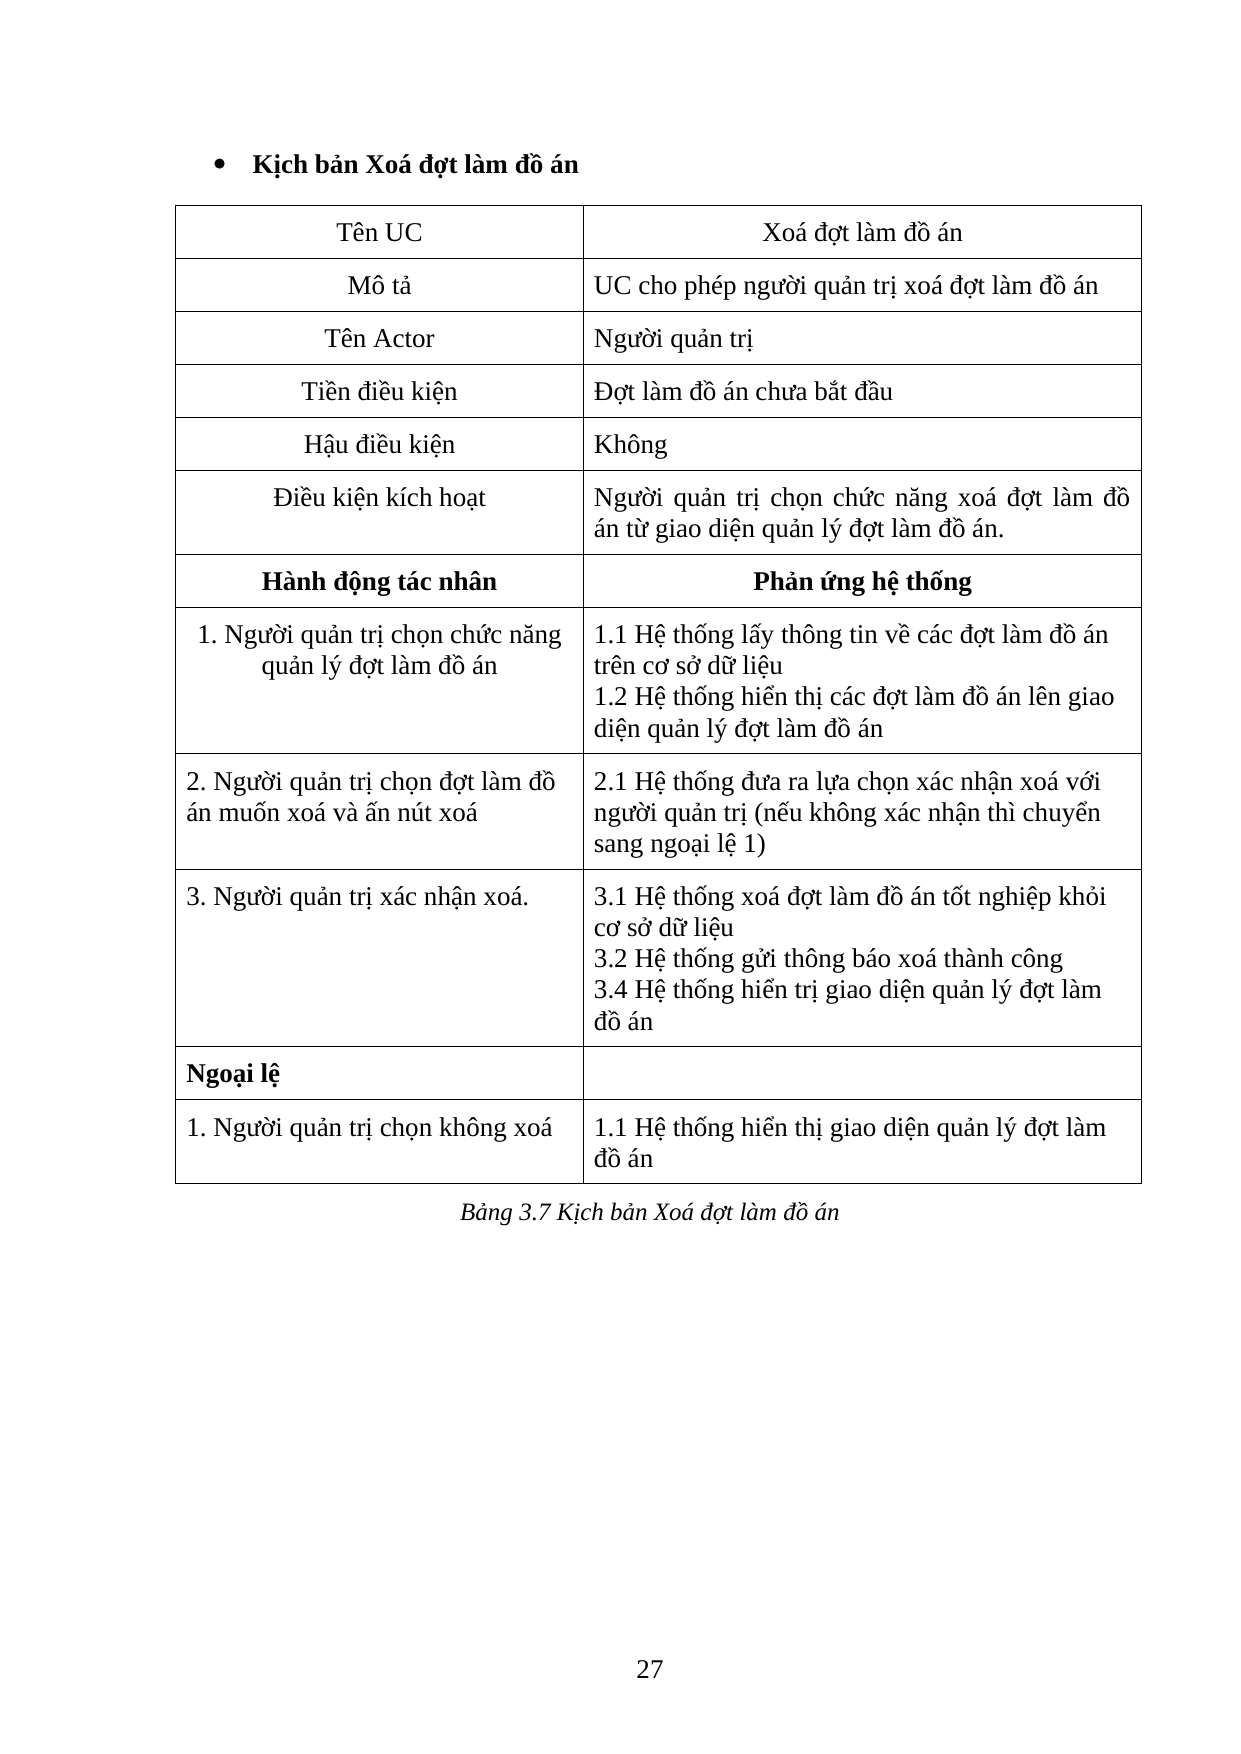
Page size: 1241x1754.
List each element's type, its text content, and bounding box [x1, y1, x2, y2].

list Kịch bản Xoá đợt làm đồ án [215, 148, 1122, 179]
table_cell Không [584, 418, 1141, 469]
table_cell Tiền điều kiện [176, 365, 583, 417]
table_cell Phản ứng hệ thống [584, 555, 1141, 607]
table_cell Hậu điều kiện [176, 418, 583, 469]
table_cell 3.1 Hệ thống xoá đợt làm đồ án tốt nghiệp khỏi cơ sở dữ liệu 3.2 Hệ thống gửi thông báo xoá thành công 3.4 Hệ thống hiển trị giao diện quản lý đợt làm đồ án [584, 870, 1141, 1046]
table_cell Điều kiện kích hoạt [176, 471, 583, 554]
table_cell 1.1 Hệ thống lấy thông tin về các đợt làm đồ án trên cơ sở dữ liệu 1.2 Hệ thống hiển thị các đợt làm đồ án lên giao diện quản lý đợt làm đồ án [584, 608, 1141, 753]
table_cell Người quản trị chọn chức năng xoá đợt làm đồ án từ giao diện quản lý đợt làm đồ án. [584, 471, 1141, 554]
table_cell Tên Actor [176, 312, 583, 363]
table_cell Hành động tác nhân [176, 555, 583, 607]
table_cell UC cho phép người quản trị xoá đợt làm đồ án [584, 259, 1141, 311]
table_cell 1. Người quản trị chọn chức năng quản lý đợt làm đồ án [176, 608, 583, 753]
table_cell Người quản trị [584, 312, 1141, 363]
table_cell 1.1 Hệ thống hiển thị giao diện quản lý đợt làm đồ án [584, 1100, 1141, 1183]
table_cell 2. Người quản trị chọn đợt làm đồ án muốn xoá và ấn nút xoá [176, 754, 583, 868]
table_cell Ngoại lệ [176, 1047, 583, 1099]
table_cell Mô tả [176, 259, 583, 311]
table_cell Đợt làm đồ án chưa bắt đầu [584, 365, 1141, 417]
table_header Xoá đợt làm đồ án [584, 206, 1141, 257]
table_header Tên UC [176, 206, 583, 257]
table_cell [584, 1047, 1141, 1099]
table_cell 2.1 Hệ thống đưa ra lựa chọn xác nhận xoá với người quản trị (nếu không xác nhận thì chuyển sang ngoại lệ 1) [584, 754, 1141, 868]
table_cell 1. Người quản trị chọn không xoá [176, 1100, 583, 1183]
table_cell 3. Người quản trị xác nhận xoá. [176, 870, 583, 1046]
